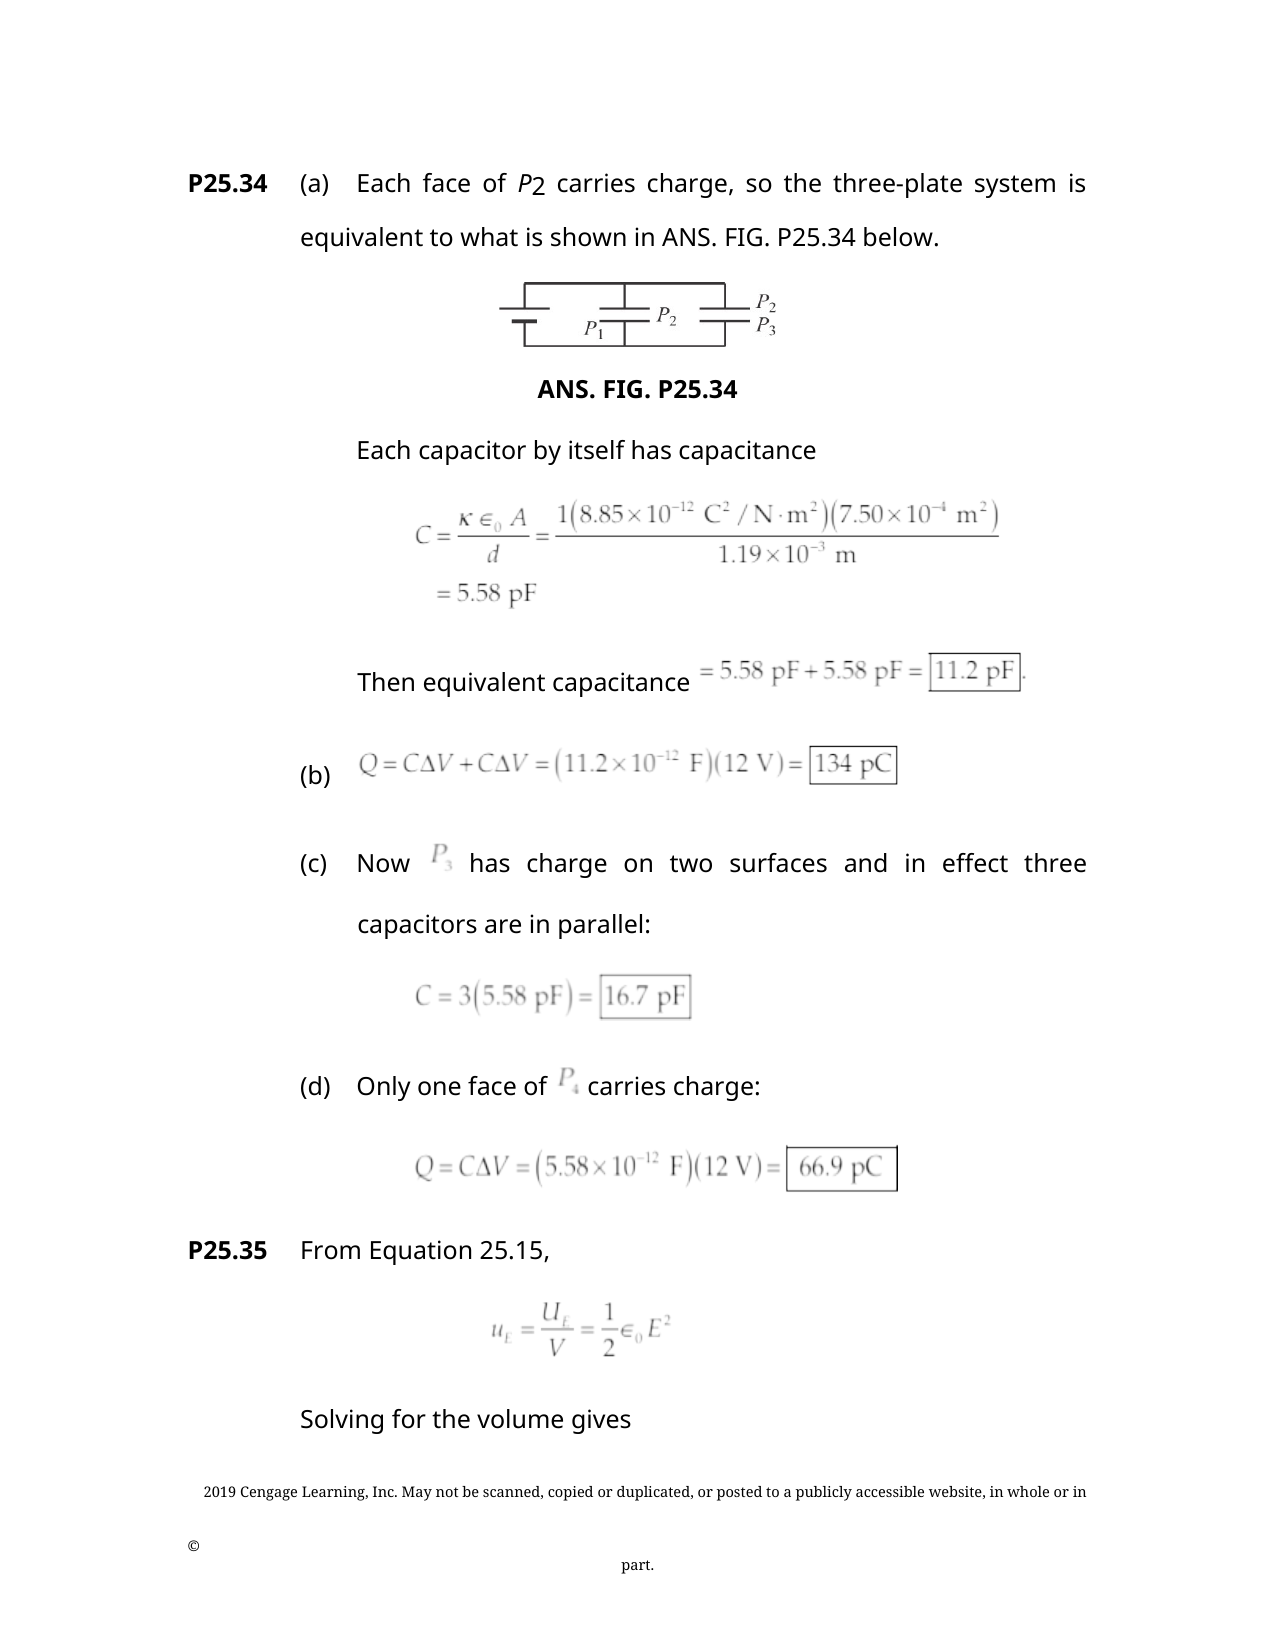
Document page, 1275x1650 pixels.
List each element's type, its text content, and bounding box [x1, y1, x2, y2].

text (c) Now has charge on two surfaces and in effect three capacitors are in parallel: [187, 835, 1087, 941]
text P25.35 From Equation 25.15, [187, 1233, 1087, 1267]
text Each capacitor by itself has capacitance [187, 433, 1087, 467]
text P25.34 (a) Each face of P2 carries charge, so the three-plate system is equivalent to what is shown in ANS. FIG. P25.34 below. [187, 162, 1087, 253]
text Then equivalent capacitance [187, 649, 1087, 714]
text (b) [187, 742, 1087, 807]
text Solving for the volume gives [187, 1402, 1087, 1437]
text ans. Fig. P25.34 [187, 371, 1087, 406]
picture [499, 282, 776, 347]
text (d) Only one face of carries charge: [187, 1058, 1087, 1114]
